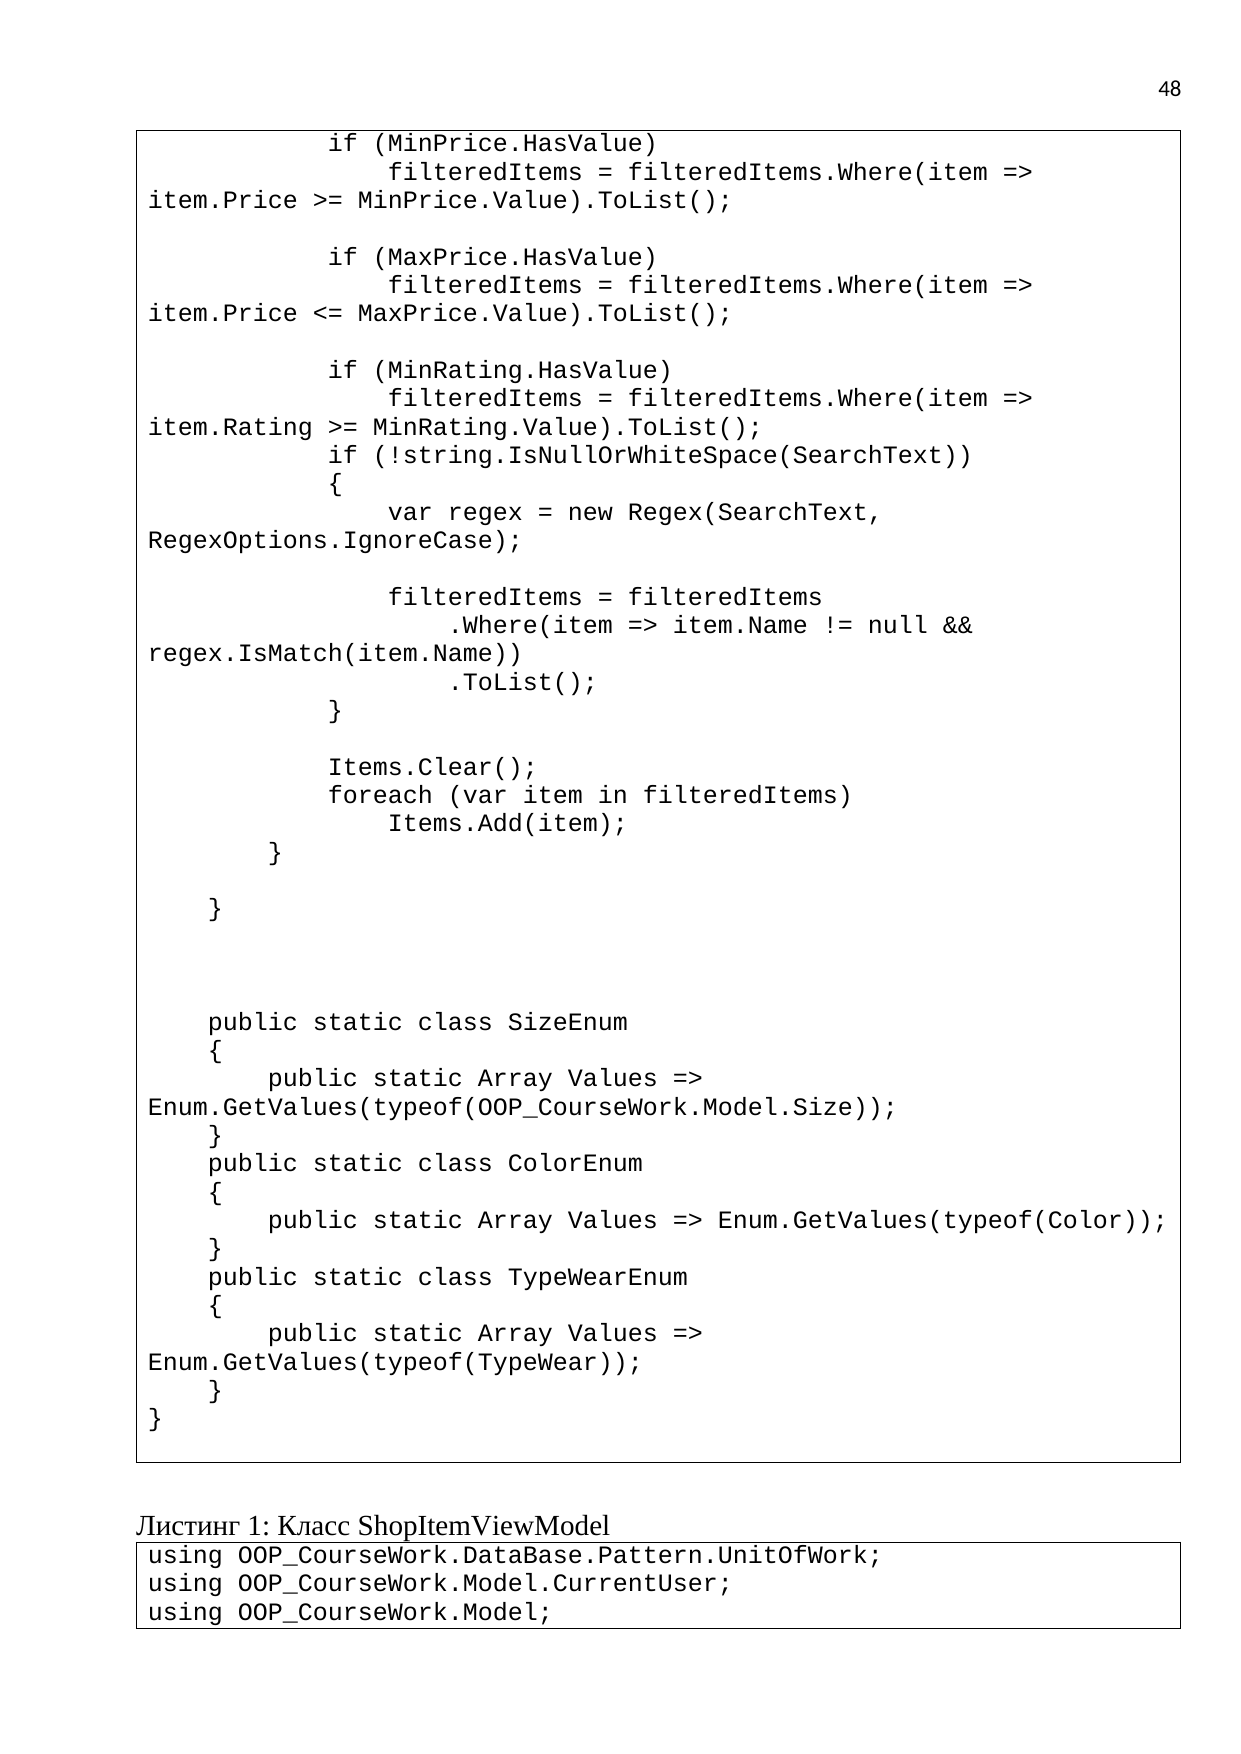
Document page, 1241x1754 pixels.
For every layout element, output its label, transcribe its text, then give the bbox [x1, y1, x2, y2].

subtitle Листинг 1: Класс ShopItemViewModel [136, 1508, 1181, 1542]
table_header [137, 131, 1180, 1462]
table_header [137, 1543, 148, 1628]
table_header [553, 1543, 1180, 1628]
